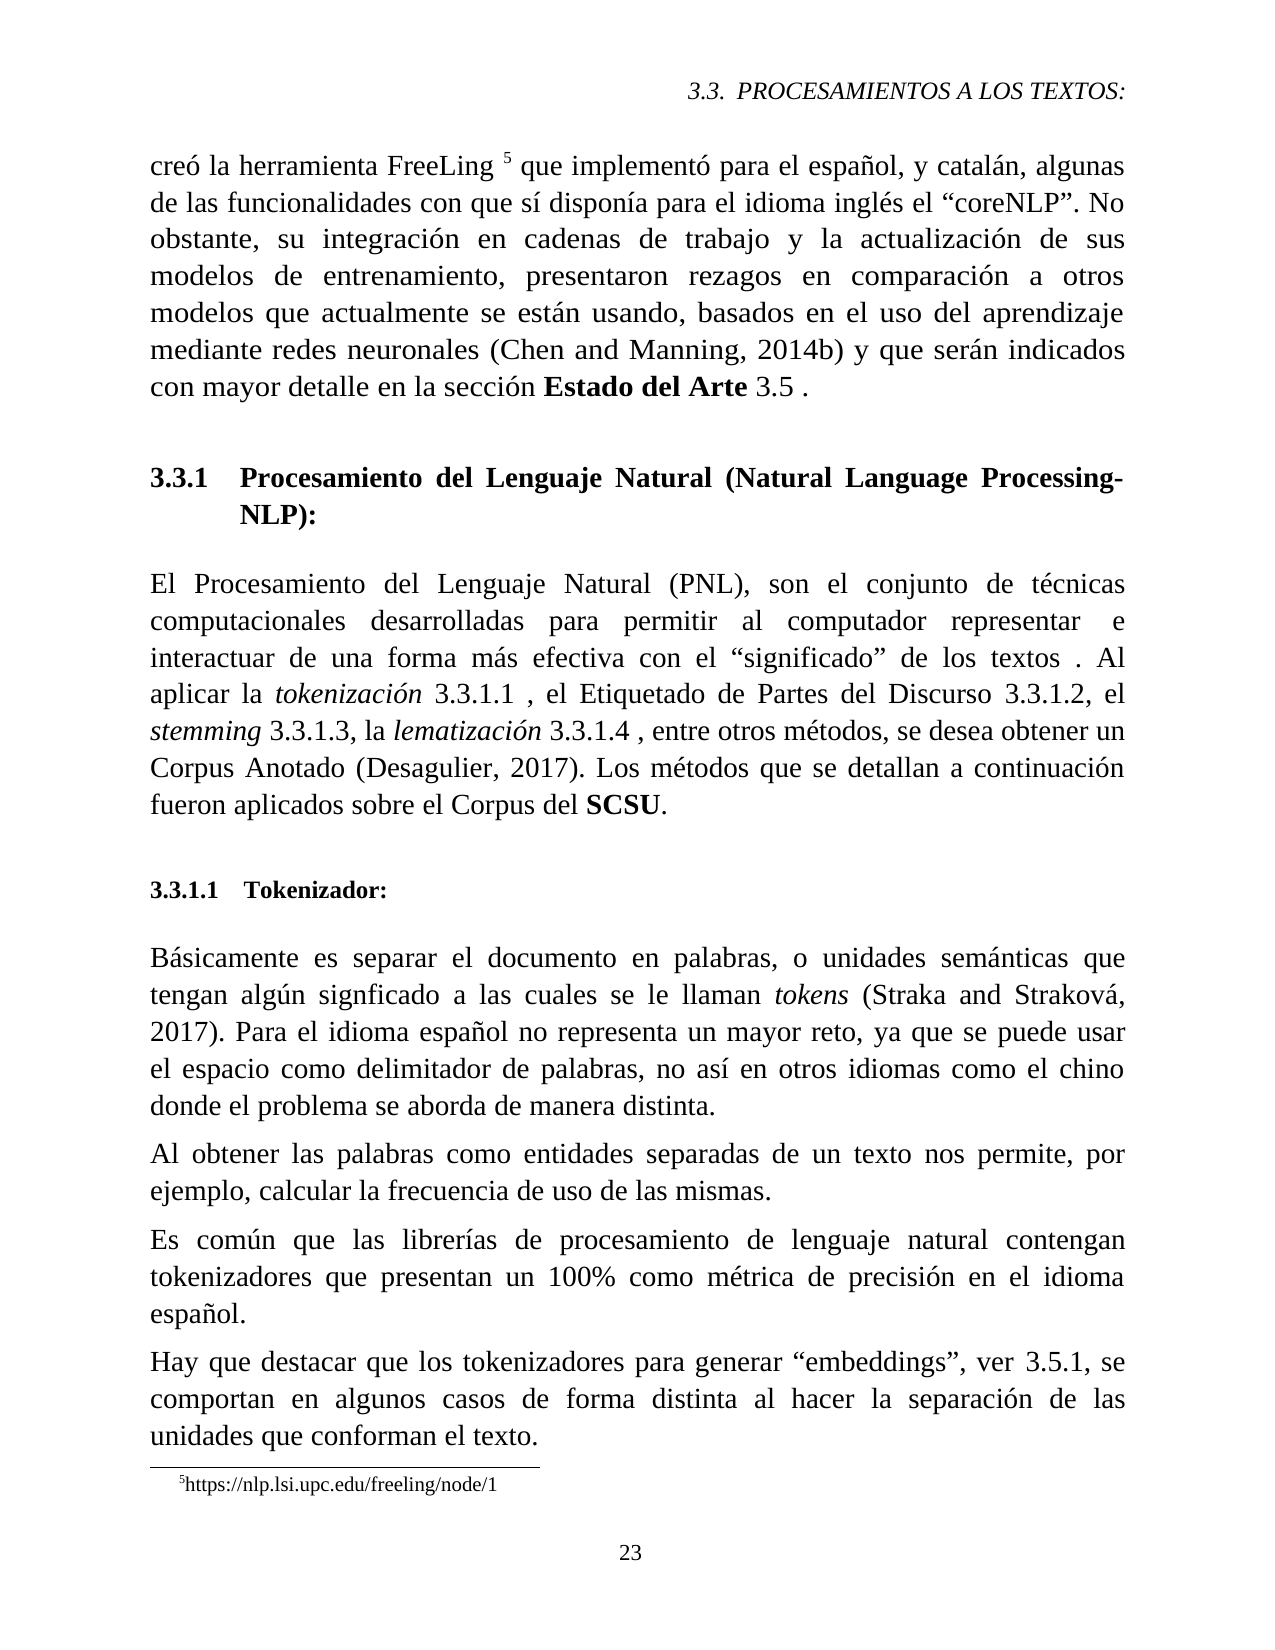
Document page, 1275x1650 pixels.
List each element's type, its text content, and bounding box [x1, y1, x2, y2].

text Al obtener las palabras como entidades separadas de un texto nos permite, por ejemplo, calcular la frecuencia de uso de las mismas. [150, 1137, 1125, 1207]
text Hay que destacar que los tokenizadores para generar “embeddings”, ver 3.5.1, se comportan en algunos casos de forma distinta al hacer la separación de las unidades que conforman el texto. [150, 1344, 1125, 1452]
text Es común que las librerías de procesamiento de lenguaje natural contengan tokenizadores que presentan un 100% como métrica de precisión en el idioma español. [150, 1222, 1125, 1329]
list Procesamiento del Lenguaje Natural (Natural Language Processing- NLP): [150, 460, 1125, 531]
text 5https://nlp.lsi.upc.edu/freeling/node/1 [179, 1456, 1275, 1496]
text 3.3. PROCESAMIENTOS A LOS TEXTOS: [688, 76, 1275, 105]
list Tokenizador: [150, 875, 1275, 904]
text Básicamente es separar el documento en palabras, o unidades semánticas que tengan algún signficado a las cuales se le llaman tokens (Straka and Straková, 2017). Para el idioma español no representa un mayor reto, ya que se puede usar el espacio como delimitador de palabras, no así en otros idiomas como el chino donde el problema se aborda de manera distinta. [150, 940, 1125, 1121]
text creó la herramienta FreeLing 5 que implementó para el español, y catalán, algunas de las funcionalidades con que sí disponía para el idioma inglés el “coreNLP”. No obstante, su integración en cadenas de trabajo y la actualización de sus modelos de entrenamiento, presentaron rezagos en comparación a otros modelos que actualmente se están usando, basados en el uso del aprendizaje mediante redes neuronales (Chen and Manning, 2014b) y que serán indicados con mayor detalle en la sección Estado del Arte 3.5 . [150, 148, 1125, 403]
text El Procesamiento del Lenguaje Natural (PNL), son el conjunto de técnicas computacionales desarrolladas para permitir al computador representar e interactuar de una forma más efectiva con el “significado” de los textos . Al aplicar la tokenización 3.3.1.1 , el Etiquetado de Partes del Discurso 3.3.1.2, el stemming 3.3.1.3, la lematización 3.3.1.4 , entre otros métodos, se desea obtener un Corpus Anotado (Desagulier, 2017). Los métodos que se detallan a continuación fueron aplicados sobre el Corpus del SCSU. [150, 566, 1125, 821]
